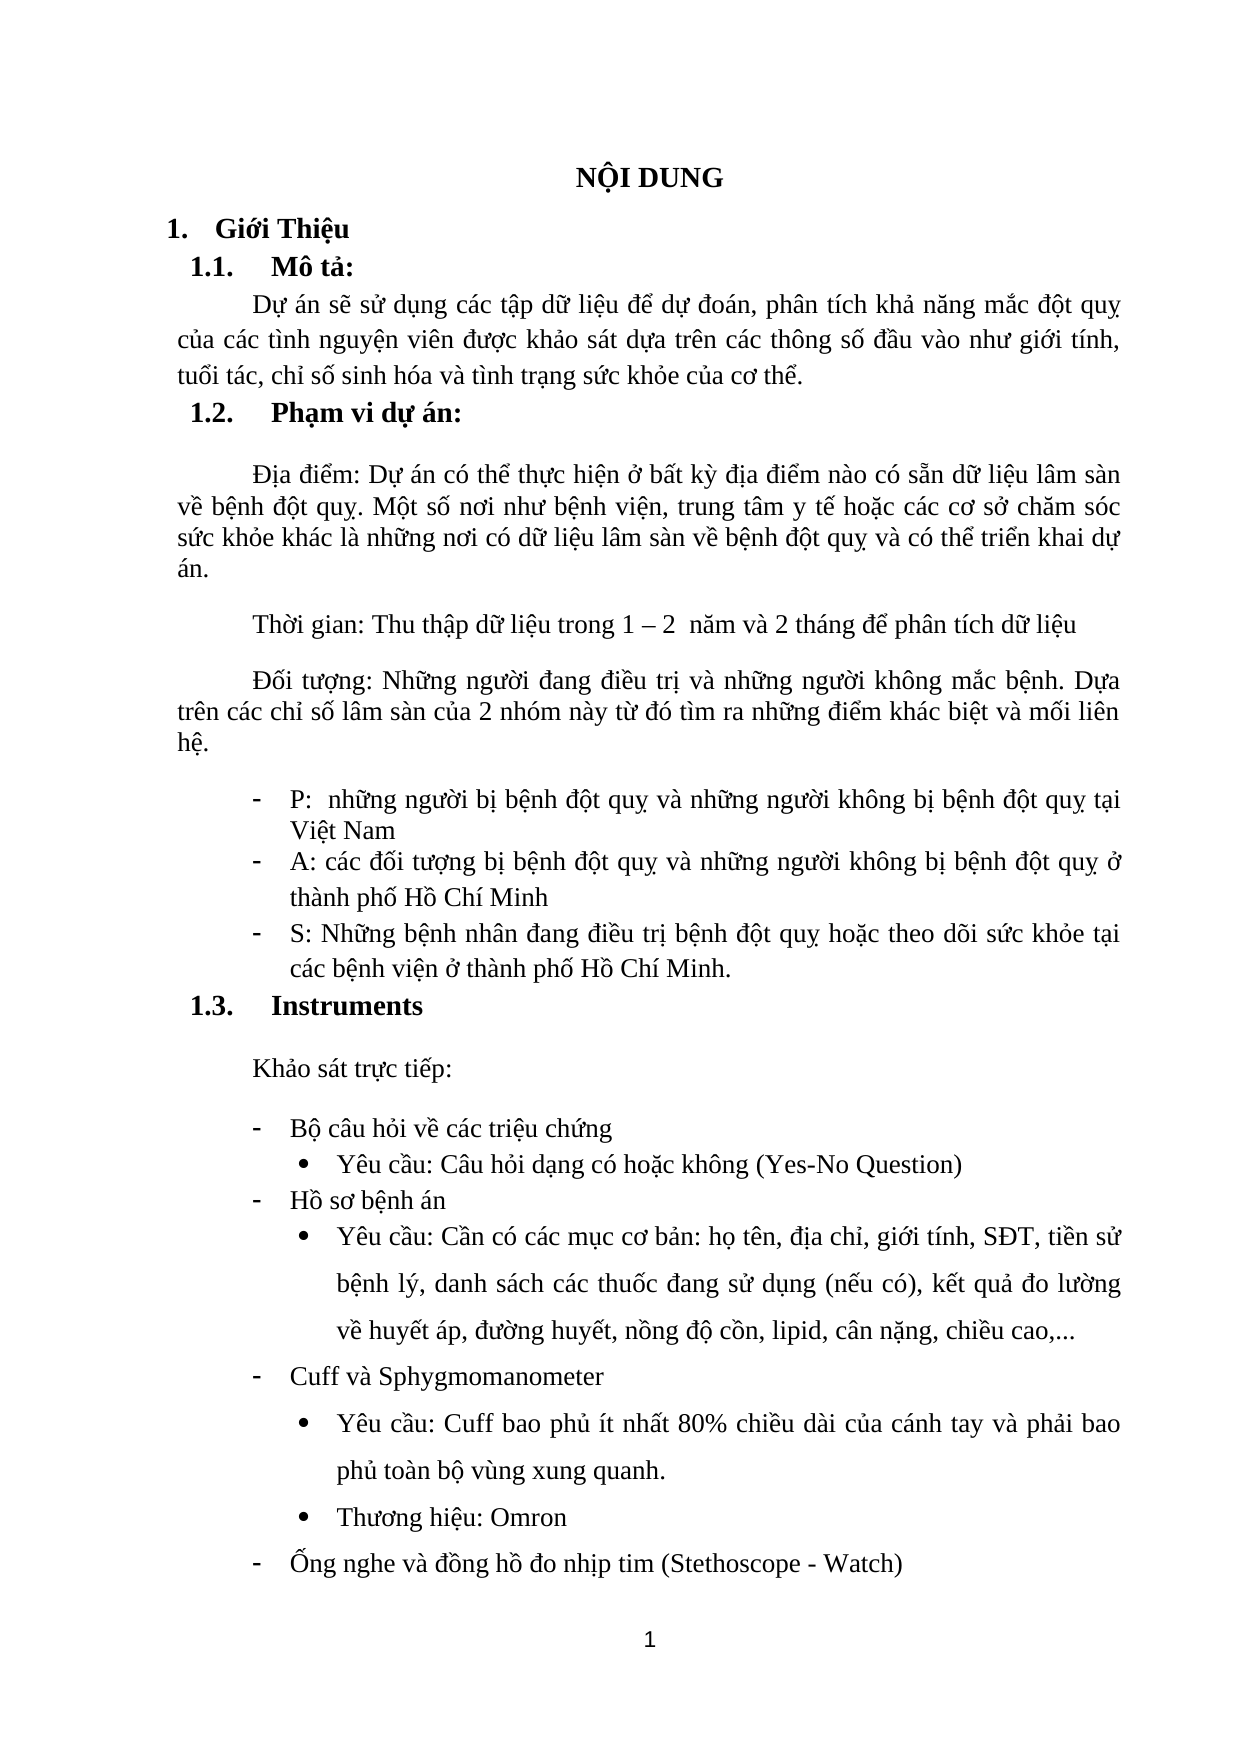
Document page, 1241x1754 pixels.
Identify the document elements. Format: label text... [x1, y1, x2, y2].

list Bộ câu hỏi về các triệu chứng [252, 1112, 1122, 1144]
list Giới Thiệu [177, 211, 1122, 244]
list Hồ sơ bệnh án [252, 1184, 1122, 1216]
list Ống nghe và đồng hồ đo nhịp tim (Stethoscope - Watch) [252, 1548, 1122, 1579]
subtitle NỘI DUNG [177, 160, 1122, 193]
text Địa điểm: Dự án có thể thực hiện ở bất kỳ địa điểm nào có sẵn dữ liệu lâm sàn về bệnh đột quỵ. Một số nơi như bệnh viện, trung tâm y tế hoặc các cơ sở chăm sóc sức khỏe khác là những nơi có dữ liệu lâm sàn về bệnh đột quỵ và có thể triển khai dự án. [177, 458, 1122, 583]
list Mô tả: [233, 249, 1122, 283]
list A: các đối tượng bị bệnh đột quỵ và những người không bị bệnh đột quỵ ở thành phố Hồ Chí Minh [252, 845, 1122, 912]
list P: những người bị bệnh đột quỵ và những người không bị bệnh đột quỵ tại Việt Nam [252, 783, 1122, 845]
list Yêu cầu: Cần có các mục cơ bản: họ tên, địa chỉ, giới tính, SĐT, tiền sử bệnh lý, danh sách các thuốc đang sử dụng (nếu có), kết quả đo lường về huyết áp, đường huyết, nồng độ cồn, lipid, cân nặng, chiều cao,... [299, 1220, 1122, 1345]
list Cuff và Sphygmomanometer [252, 1360, 1122, 1392]
list S: Những bệnh nhân đang điều trị bệnh đột quỵ hoặc theo dõi sức khỏe tại các bệnh viện ở thành phố Hồ Chí Minh. [252, 917, 1122, 984]
text Thời gian: Thu thập dữ liệu trong 1 – 2 năm và 2 tháng để phân tích dữ liệu [177, 608, 1122, 639]
text Khảo sát trực tiếp: [177, 1052, 1122, 1083]
list Dự án sẽ sử dụng các tập dữ liệu để dự đoán, phân tích khả năng mắc đột quỵ của các tình nguyện viên được khảo sát dựa trên các thông số đầu vào như giới tính, tuổi tác, chỉ số sinh hóa và tình trạng sức khỏe của cơ thể. [177, 288, 1122, 390]
list Thương hiệu: Omron [299, 1501, 1122, 1532]
list Instruments [233, 988, 1122, 1022]
list Yêu cầu: Cuff bao phủ ít nhất 80% chiều dài của cánh tay và phải bao phủ toàn bộ vùng xung quanh. [299, 1407, 1122, 1485]
list Yêu cầu: Câu hỏi dạng có hoặc không (Yes-No Question) [299, 1148, 1122, 1180]
list Phạm vi dự án: [233, 395, 1122, 428]
text Đối tượng: Những người đang điều trị và những người không mắc bệnh. Dựa trên các chỉ số lâm sàn của 2 nhóm này từ đó tìm ra những điểm khác biệt và mối liên hệ. [177, 664, 1122, 758]
